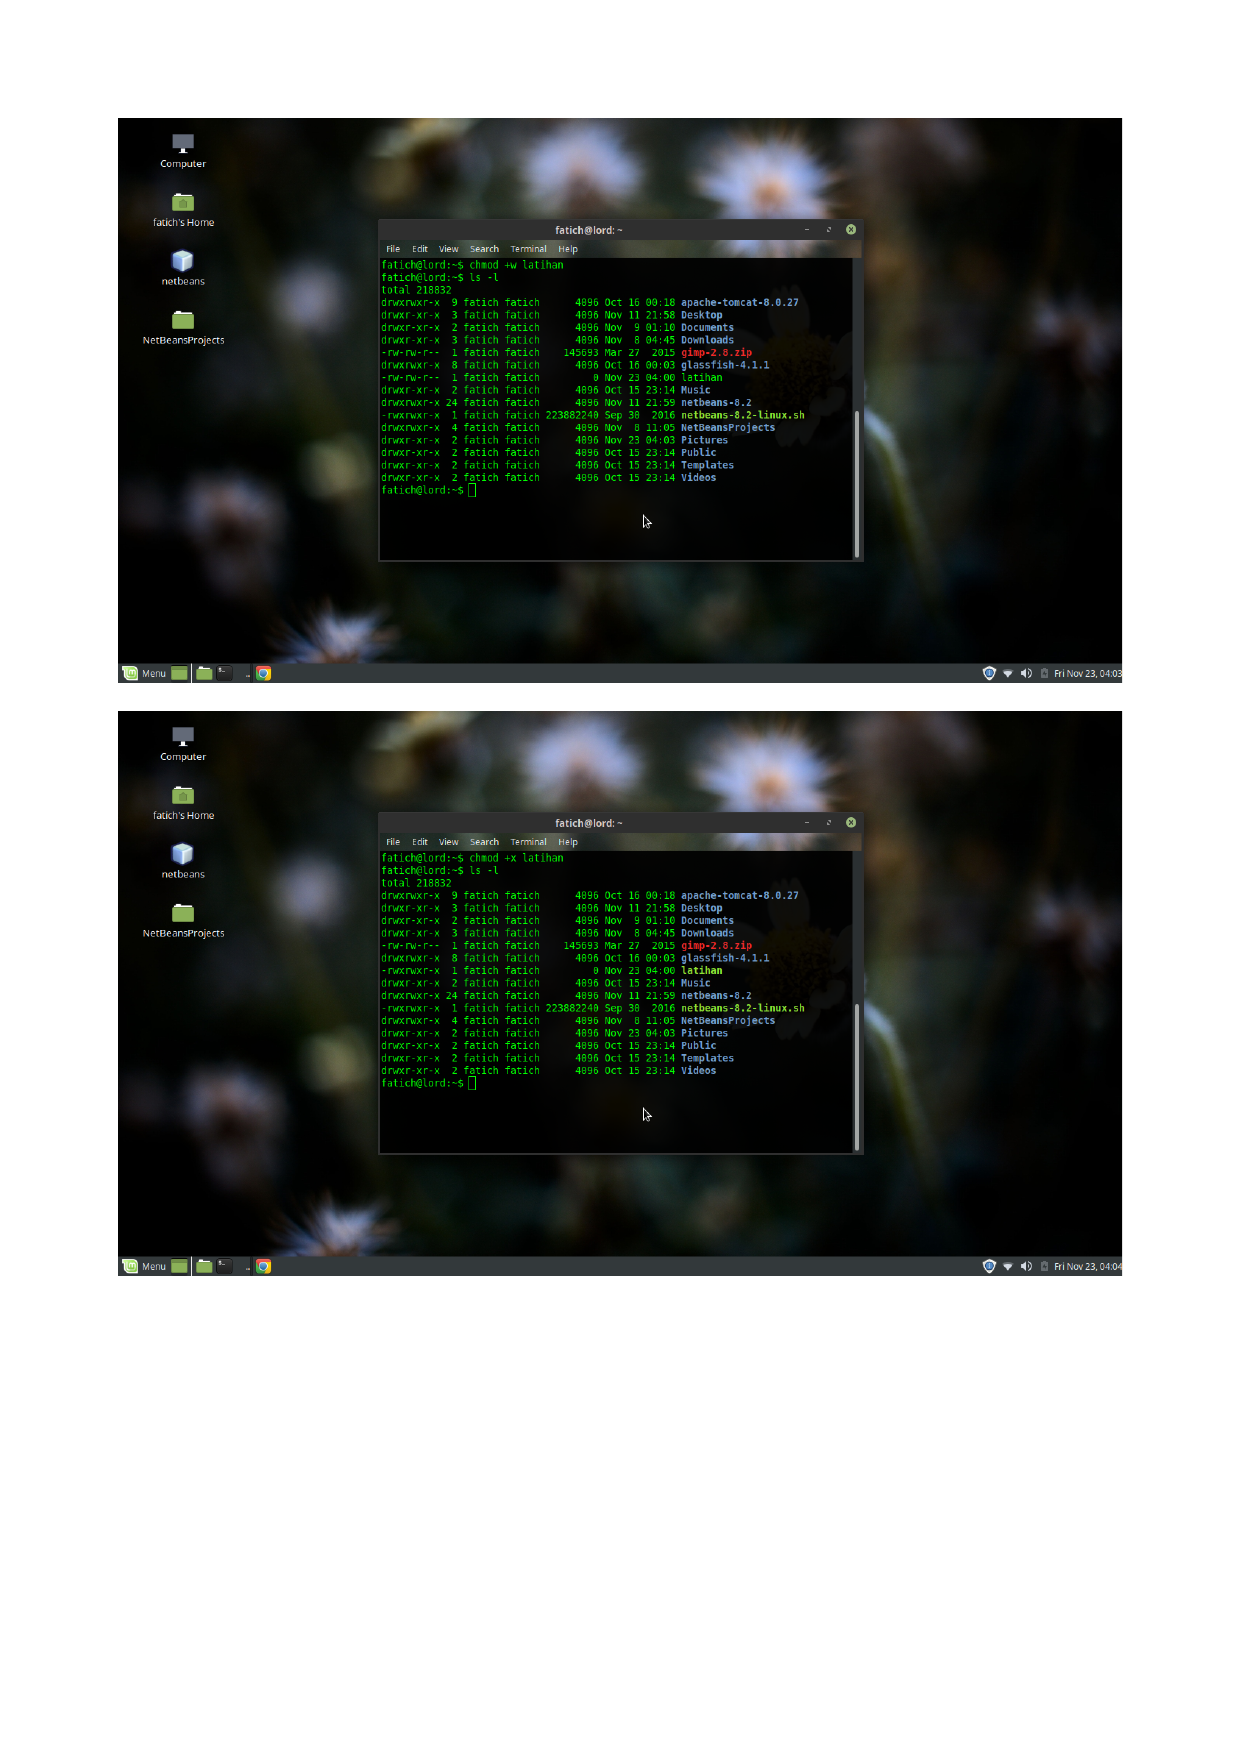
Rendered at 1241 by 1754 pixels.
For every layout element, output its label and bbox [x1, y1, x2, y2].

picture [118, 118, 1123, 683]
picture [118, 711, 1123, 1276]
